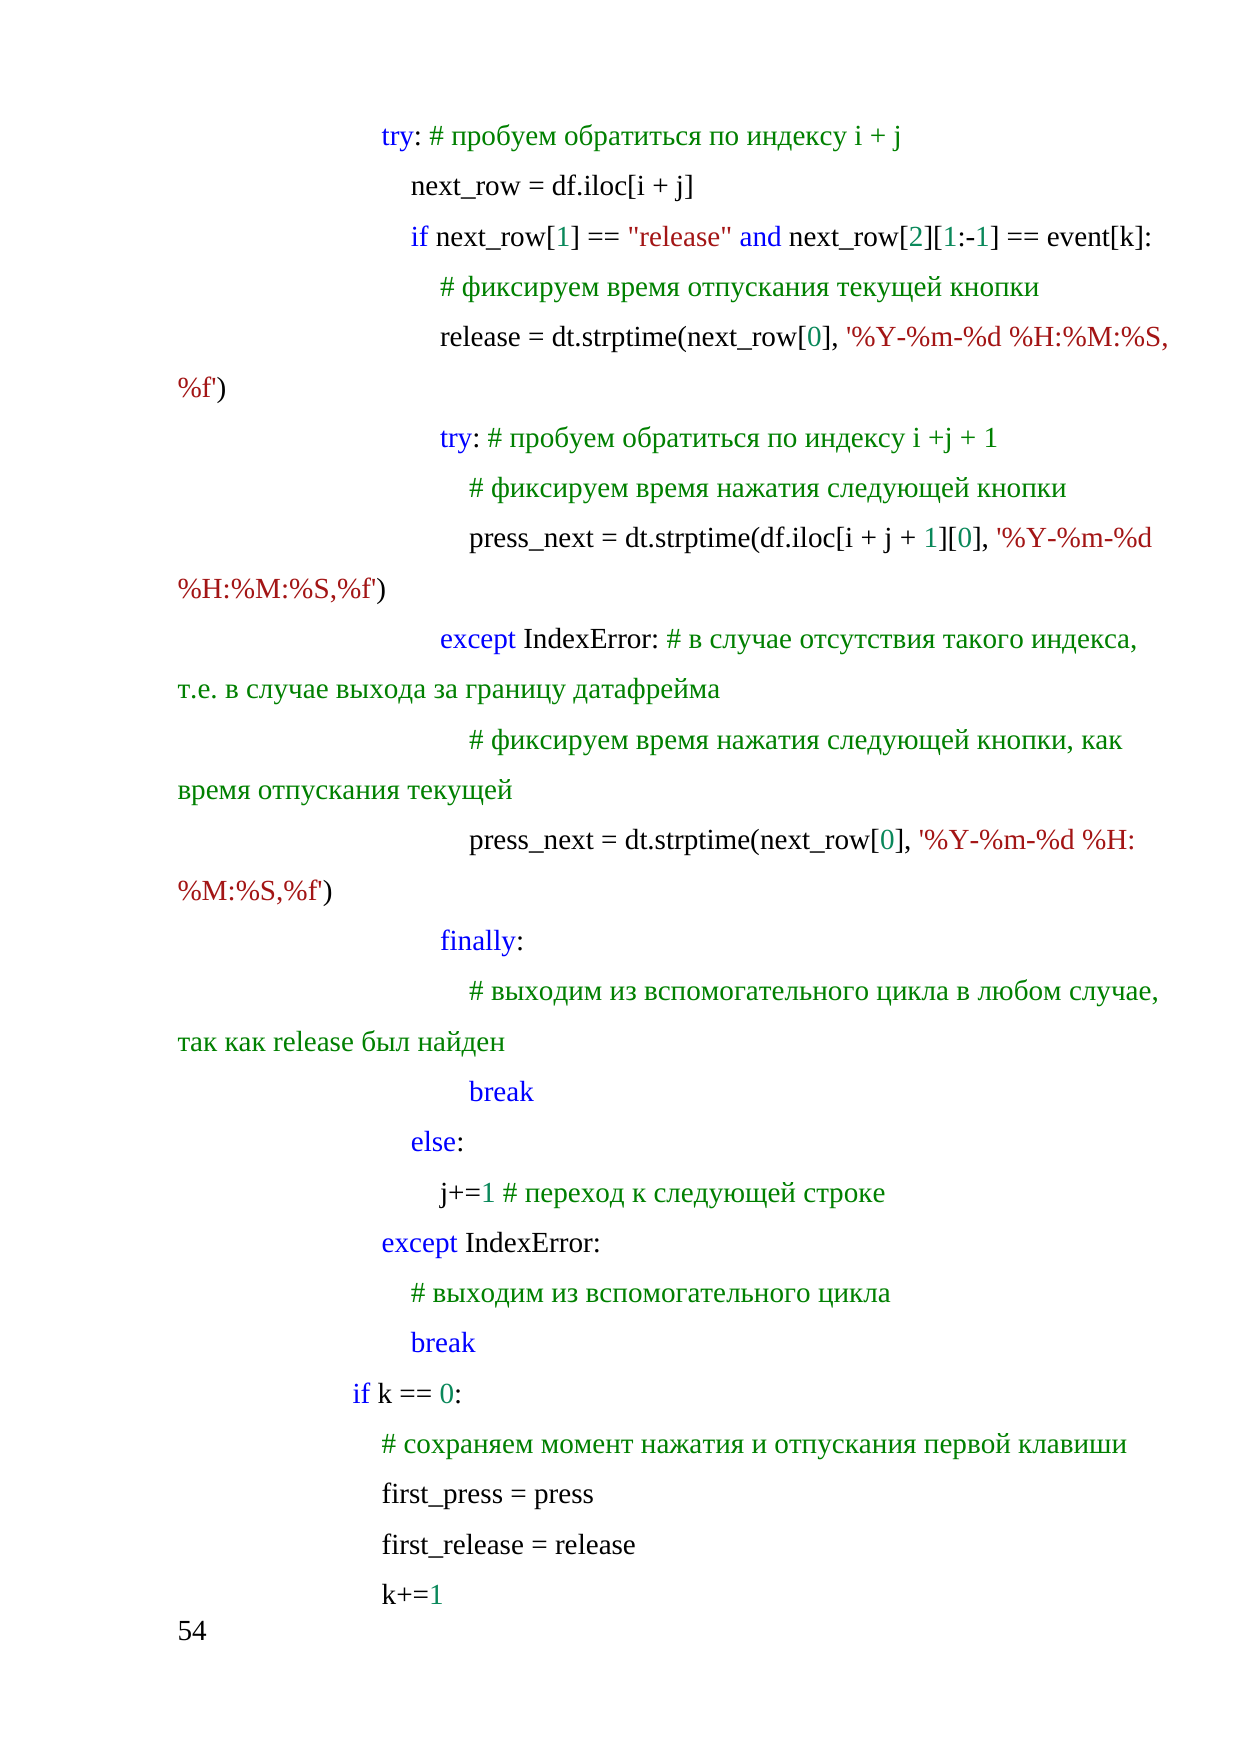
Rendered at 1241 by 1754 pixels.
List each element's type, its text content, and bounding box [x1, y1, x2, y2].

text # фиксируем время нажатия следующей кнопки, как время отпускания текущей [177, 722, 1181, 806]
text try: # пробуем обратиться по индексу i + j [177, 118, 1181, 152]
text j+=1 # переход к следующей строке [177, 1175, 1181, 1208]
text # фиксируем время отпускания текущей кнопки [177, 269, 1181, 303]
text k+=1 [177, 1577, 1181, 1611]
text # выходим из вспомогательного цикла в любом случае, так как release был найден [177, 973, 1181, 1057]
text try: # пробуем обратиться по индексу i +j + 1 [177, 420, 1181, 453]
text next_row = df.iloc[i + j] [177, 168, 1181, 202]
text press_next = dt.strptime(next_row[0], '%Y-%m-%d %H:%M:%S,%f') [177, 822, 1181, 906]
text first_press = press [177, 1477, 1181, 1510]
text release = dt.strptime(next_row[0], '%Y-%m-%d %H:%M:%S,%f') [177, 319, 1181, 403]
text finally: [177, 923, 1181, 957]
text press_next = dt.strptime(df.iloc[i + j + 1][0], '%Y-%m-%d %H:%M:%S,%f') [177, 521, 1181, 604]
text except IndexError: # в случае отсутствия такого индекса, т.е. в случае выхода за границу датафрейма [177, 621, 1181, 705]
text # фиксируем время нажатия следующей кнопки [177, 470, 1181, 504]
text break [177, 1074, 1181, 1108]
text first_release = release [177, 1527, 1181, 1560]
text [177, 1426, 1181, 1460]
text if k == 0: [177, 1376, 1181, 1409]
text # выходим из вспомогательного цикла [177, 1275, 1181, 1309]
text except IndexError: [177, 1225, 1181, 1258]
text if next_row[1] == "release" and next_row[2][1:-1] == event[k]: [177, 219, 1181, 252]
text else: [177, 1124, 1181, 1158]
text break [177, 1326, 1181, 1359]
